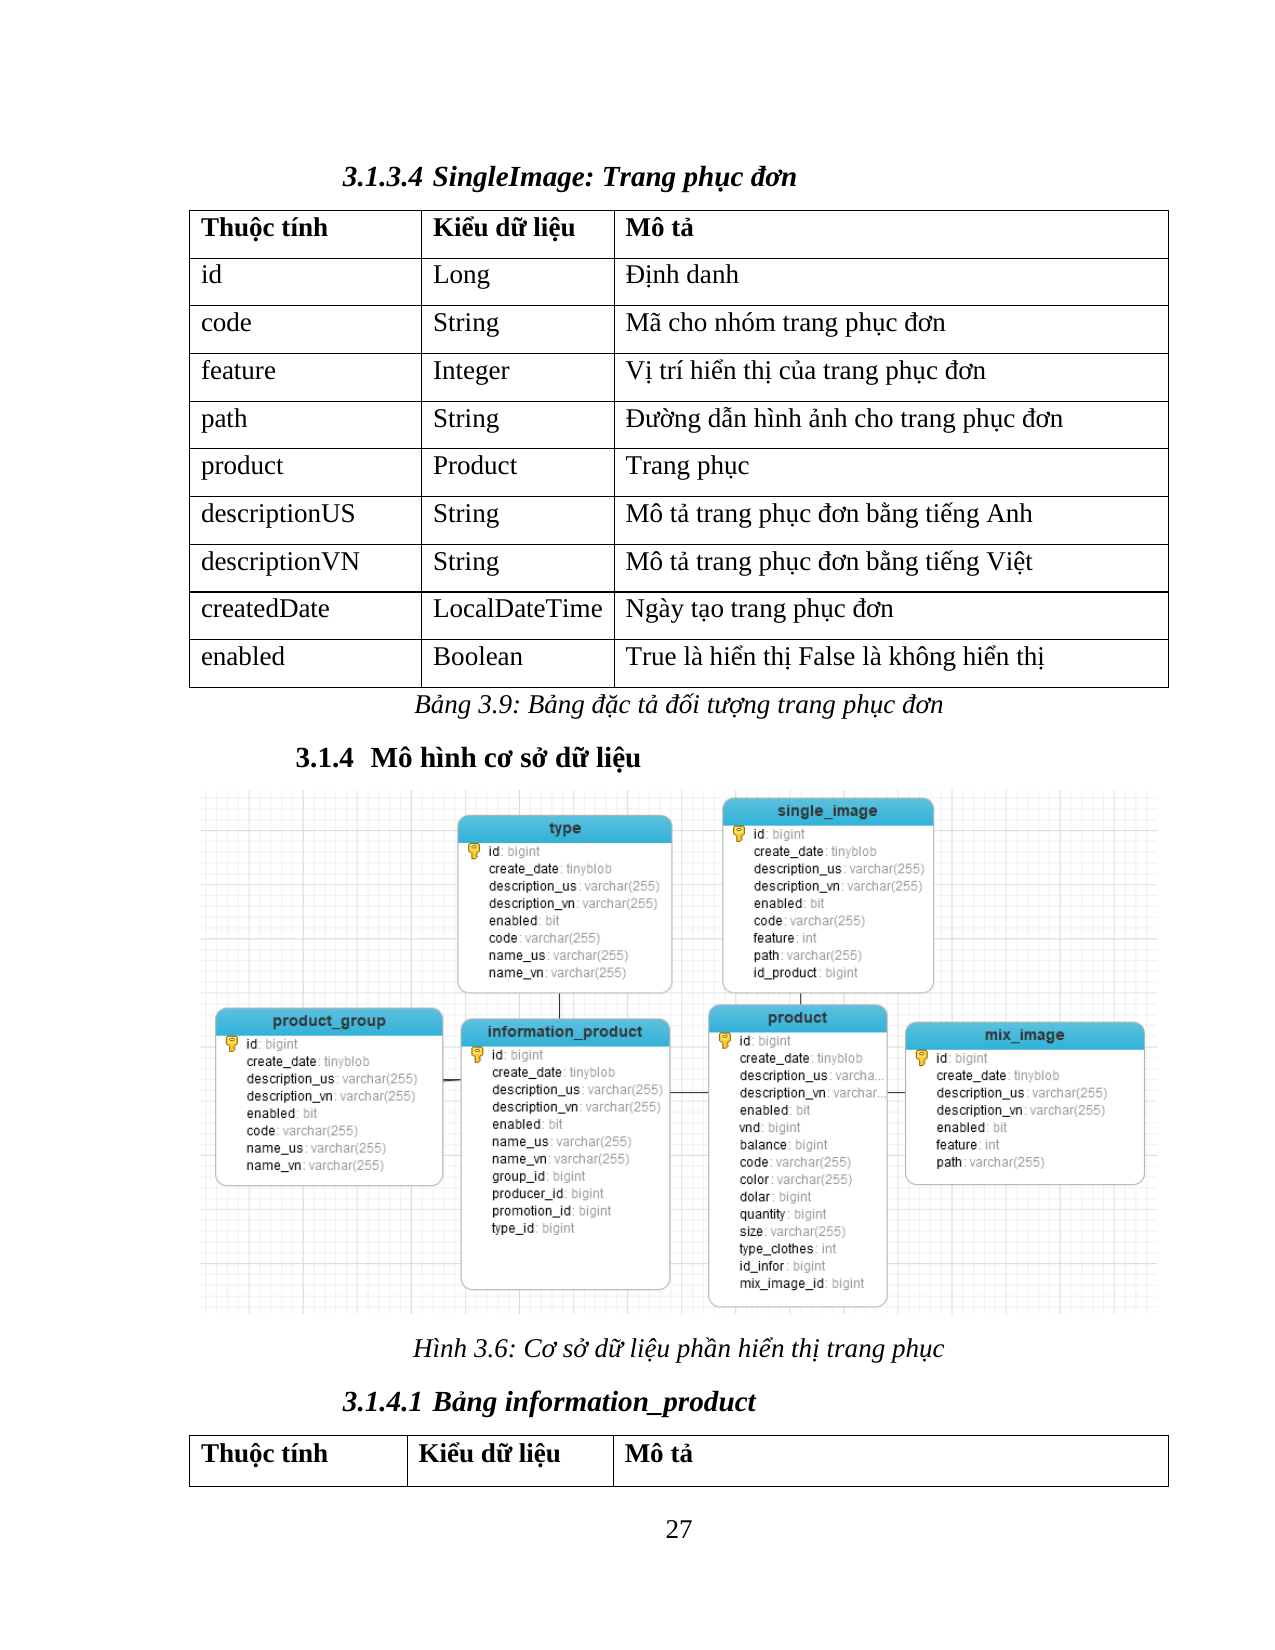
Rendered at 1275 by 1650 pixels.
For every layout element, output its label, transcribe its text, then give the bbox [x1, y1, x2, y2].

table_cell product [190, 449, 421, 496]
table_cell LocalDateTime [422, 593, 614, 639]
table_cell id [190, 259, 421, 305]
table_header Thuộc tính [190, 211, 421, 257]
table_header Mô tả [615, 211, 1168, 257]
subtitle Bảng information_product [343, 1384, 1157, 1418]
table_cell feature [190, 354, 421, 401]
table_cell enabled [190, 640, 421, 687]
table_cell Product [422, 449, 614, 496]
subtitle Mô hình cơ sở dữ liệu [295, 740, 1157, 773]
table_cell Boolean [422, 640, 614, 687]
table_header Kiểu dữ liệu [422, 211, 614, 257]
table_cell createdDate [190, 593, 421, 639]
table_header Mô tả [614, 1436, 1168, 1486]
table_cell Vị trí hiển thị của trang phục đơn [615, 354, 1168, 401]
table_cell String [422, 545, 614, 591]
picture [200, 790, 1157, 1314]
table_cell Integer [422, 354, 614, 401]
table_cell String [422, 497, 614, 544]
table_cell Ngày tạo trang phục đơn [615, 593, 1168, 639]
table_cell Đường dẫn hình ảnh cho trang phục đơn [615, 402, 1168, 448]
table_cell Định danh [615, 259, 1168, 305]
table_cell True là hiển thị False là không hiển thị [615, 640, 1168, 687]
table_header Thuộc tính [190, 1436, 407, 1486]
table_cell Mô tả trang phục đơn bằng tiếng Anh [615, 497, 1168, 544]
subtitle SingleImage: Trang phục đơn [343, 159, 1157, 193]
table_cell path [190, 402, 421, 448]
table_header Kiểu dữ liệu [408, 1436, 613, 1486]
table_cell String [422, 402, 614, 448]
table_cell Mô tả trang phục đơn bằng tiếng Việt [615, 545, 1168, 591]
table_cell String [422, 306, 614, 353]
table_cell descriptionUS [190, 497, 421, 544]
table_cell Long [422, 259, 614, 305]
table_cell Mã cho nhóm trang phục đơn [615, 306, 1168, 353]
table_cell descriptionVN [190, 545, 421, 591]
table_cell Trang phục [615, 449, 1168, 496]
table_cell code [190, 306, 421, 353]
